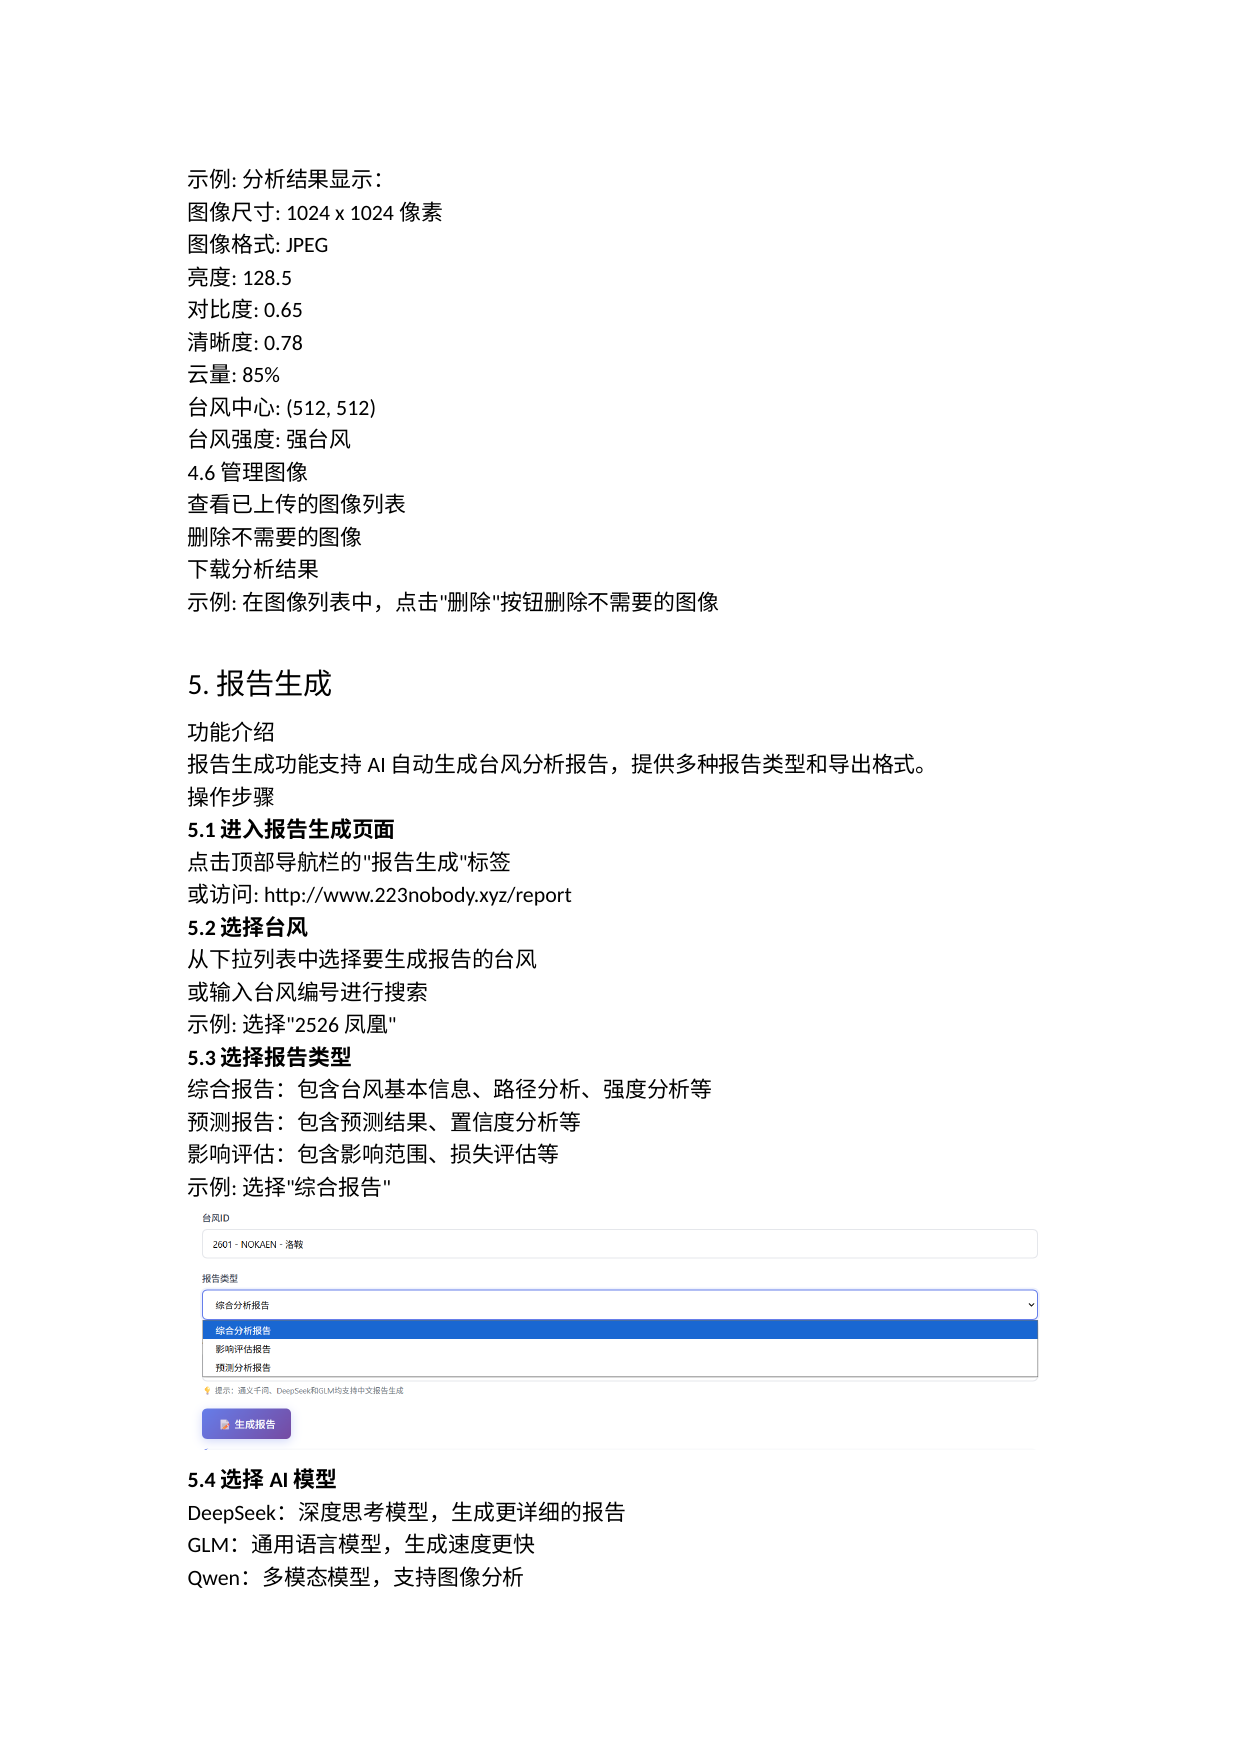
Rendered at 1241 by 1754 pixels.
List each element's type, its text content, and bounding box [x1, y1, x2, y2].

text 查看已上传的图像列表 [187, 487, 1053, 519]
text 5.3 选择报告类型 [187, 1039, 1053, 1072]
text 综合报告：包含台风基本信息、路径分析、强度分析等 [187, 1072, 1053, 1104]
text 台风中心: (512, 512) [187, 389, 1053, 422]
text 功能介绍 [187, 714, 1053, 747]
text 示例: 分析结果显示： [187, 162, 1053, 194]
text 对比度: 0.65 [187, 292, 1053, 324]
text 删除不需要的图像 [187, 519, 1053, 552]
text 图像格式: JPEG [187, 227, 1053, 259]
text 台风强度: 强台风 [187, 422, 1053, 454]
picture [187, 1202, 1053, 1450]
text 下载分析结果 [187, 552, 1053, 584]
text 预测报告：包含预测结果、置信度分析等 [187, 1104, 1053, 1137]
text 清晰度: 0.78 [187, 324, 1053, 357]
text 示例: 选择"综合报告" [187, 1169, 1053, 1202]
text 从下拉列表中选择要生成报告的台风 [187, 942, 1053, 974]
text Qwen：多模态模型，支持图像分析 [187, 1559, 1053, 1592]
text GLM：通用语言模型，生成速度更快 [187, 1527, 1053, 1559]
text DeepSeek：深度思考模型，生成更详细的报告 [187, 1494, 1053, 1527]
text 4.6 管理图像 [187, 454, 1053, 487]
text 或输入台风编号进行搜索 [187, 974, 1053, 1007]
text 或访问: http://www.223nobody.xyz/report [187, 877, 1053, 909]
text 影响评估：包含影响范围、损失评估等 [187, 1137, 1053, 1169]
text 示例: 选择"2526 凤凰" [187, 1007, 1053, 1039]
text 5.4 选择 AI 模型 [187, 1462, 1053, 1494]
text 图像尺寸: 1024 x 1024 像素 [187, 194, 1053, 227]
text 亮度: 128.5 [187, 259, 1053, 292]
text 点击顶部导航栏的"报告生成"标签 [187, 844, 1053, 877]
text 操作步骤 [187, 779, 1053, 812]
text 5.2 选择台风 [187, 909, 1053, 942]
text 示例: 在图像列表中，点击"删除"按钮删除不需要的图像 [187, 584, 1053, 617]
text 云量: 85% [187, 357, 1053, 389]
text 5. 报告生成 [187, 649, 1053, 714]
text 5.1 进入报告生成页面 [187, 812, 1053, 844]
text 报告生成功能支持 AI 自动生成台风分析报告，提供多种报告类型和导出格式。 [187, 747, 1053, 779]
